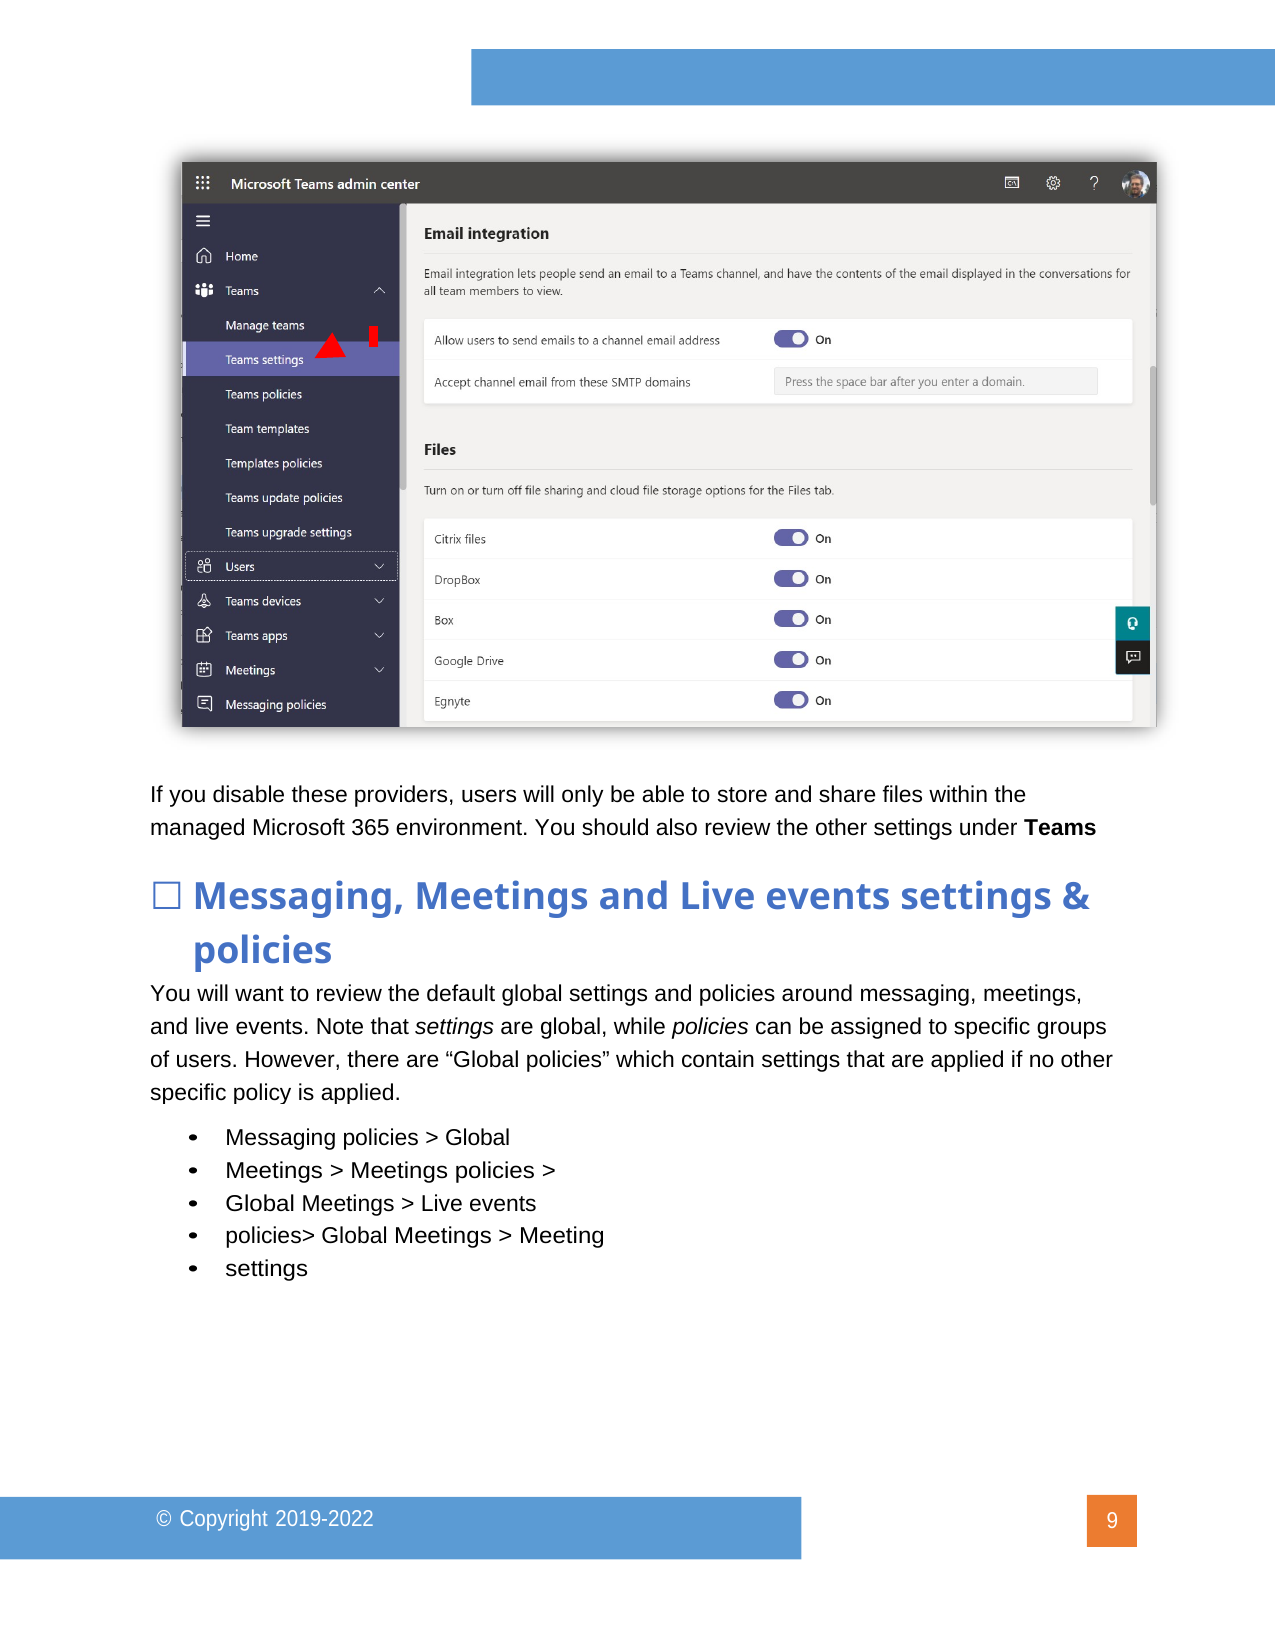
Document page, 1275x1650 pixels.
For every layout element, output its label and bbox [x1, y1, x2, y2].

picture [149, 130, 1188, 759]
